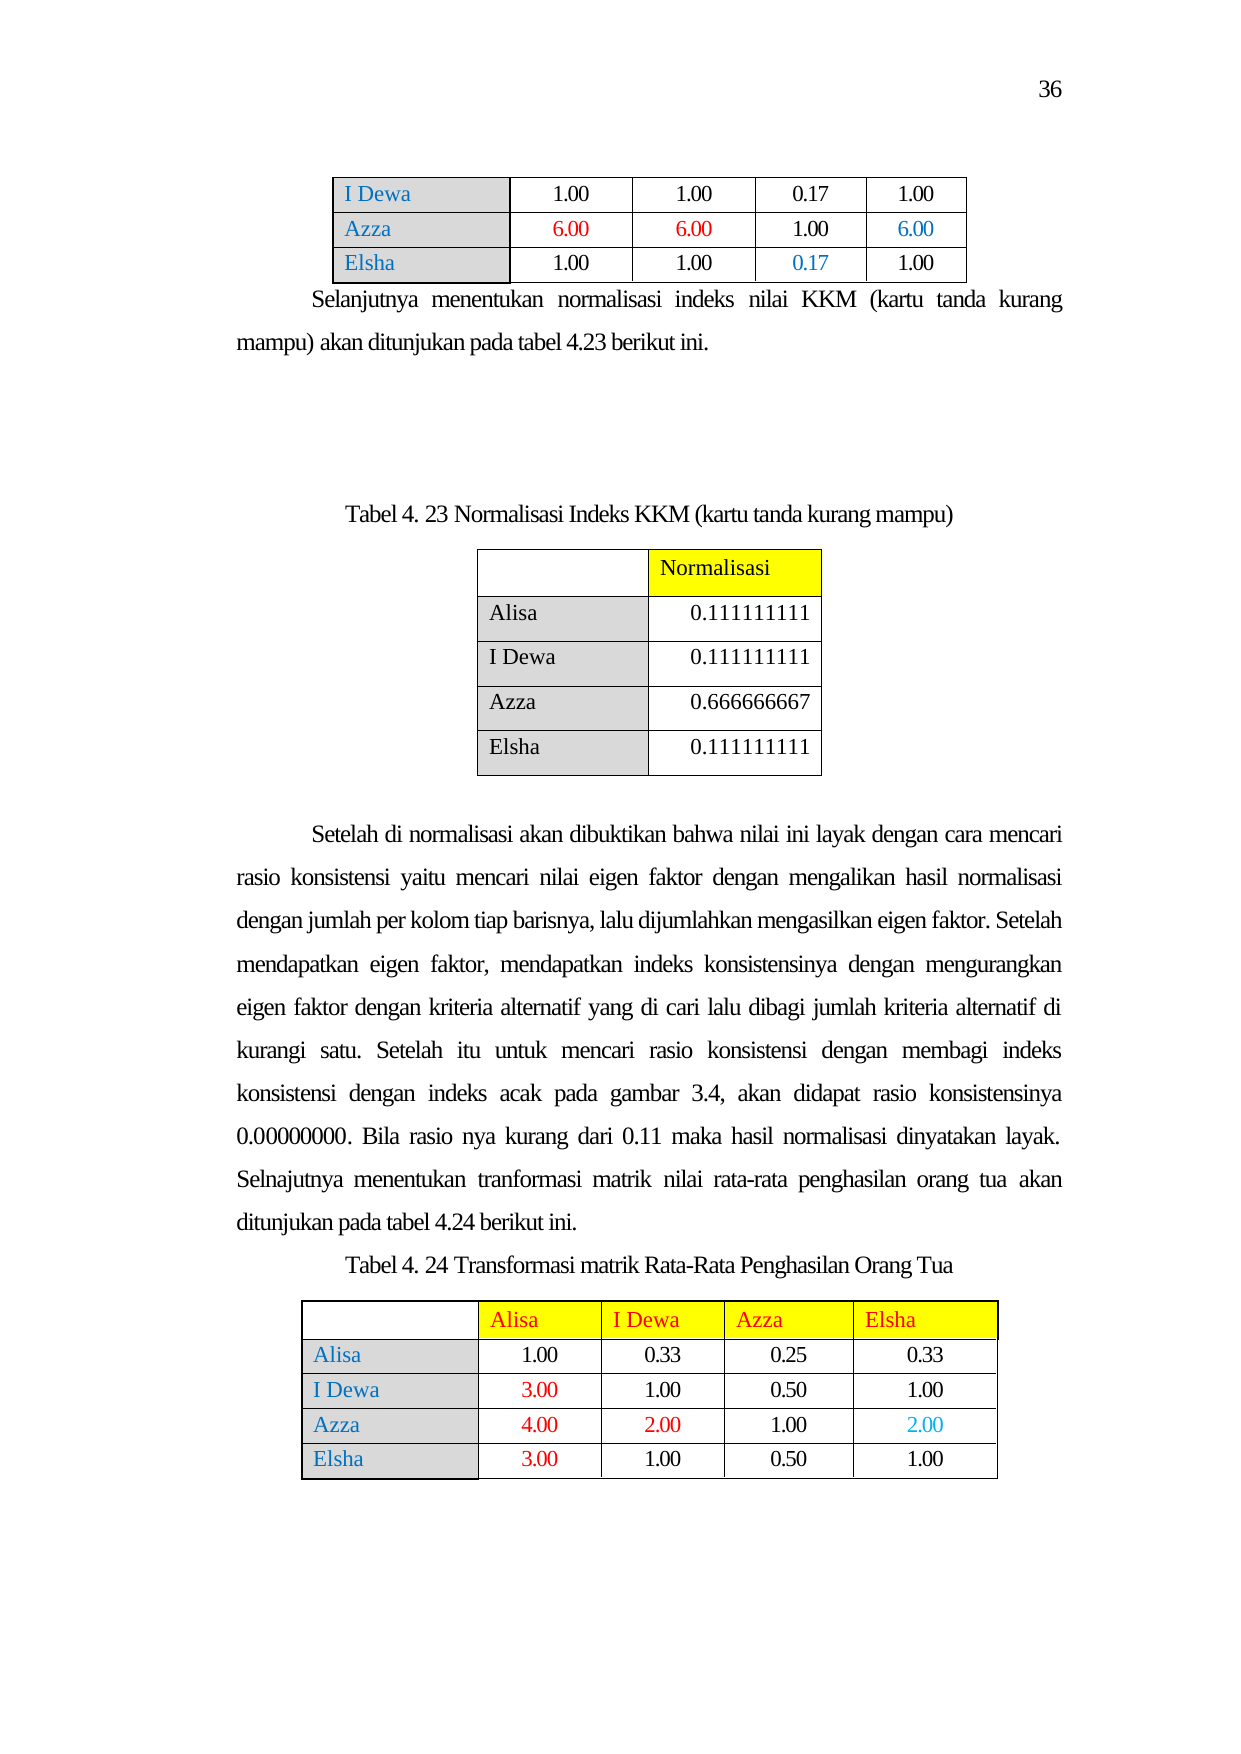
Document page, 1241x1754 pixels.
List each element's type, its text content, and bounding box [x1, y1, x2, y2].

table_cell Azza [334, 213, 509, 247]
table_cell 0.33 [602, 1340, 724, 1373]
table_cell 1.00 [602, 1374, 724, 1408]
table_cell 1.00 [511, 248, 633, 282]
table_cell I Dewa [303, 1374, 478, 1408]
table_cell 1.00 [756, 213, 866, 247]
table_header Elsha [854, 1302, 997, 1338]
table_cell 6.00 [633, 213, 755, 247]
table_cell 1.00 [479, 1340, 601, 1373]
table_cell 3.00 [479, 1374, 601, 1408]
table_cell 2.00 [602, 1409, 724, 1443]
table_cell 6.00 [511, 213, 632, 247]
table_header I Dewa [602, 1302, 724, 1338]
table_cell 1.00 [854, 1373, 997, 1408]
table_cell 1.00 [867, 178, 966, 212]
table_cell 1.00 [854, 1443, 997, 1478]
table_cell Elsha [478, 731, 648, 775]
table_cell Elsha [303, 1444, 478, 1478]
table_cell 0.25 [725, 1340, 853, 1373]
table_header [303, 1302, 478, 1338]
table_cell Azza [303, 1409, 478, 1443]
table_cell 1.00 [511, 178, 632, 212]
table_cell Alisa [303, 1340, 478, 1373]
table_cell 0.50 [725, 1374, 853, 1408]
table_cell 0.111111111 [649, 731, 821, 775]
table_header Azza [725, 1302, 853, 1338]
table_header Alisa [479, 1302, 601, 1338]
table_cell Azza [478, 687, 648, 730]
text Tabel 4. 24 Transformasi matrik Rata-Rata Penghasilan Orang Tua [236, 1251, 1063, 1279]
table_cell 0.17 [756, 248, 866, 282]
list Selanjutnya menentukan normalisasi indeks nilai KKM (kartu tanda kurang mampu) akan ditunjukan pada tabel 4.23 berikut ini. [236, 284, 1063, 356]
table_cell 3.00 [479, 1444, 602, 1478]
table_cell 6.00 [867, 213, 966, 247]
table_cell 1.00 [725, 1409, 853, 1443]
table_header Normalisasi [649, 550, 821, 596]
table_cell 1.00 [602, 1444, 724, 1478]
table_cell 0.111111111 [649, 597, 821, 641]
table_cell 0.50 [725, 1444, 854, 1478]
table_cell I Dewa [478, 642, 648, 686]
table_cell 0.666666667 [649, 687, 821, 730]
text Tabel 4. 23 Normalisasi Indeks KKM (kartu tanda kurang mampu) [236, 499, 1063, 528]
table_cell 0.33 [854, 1339, 997, 1373]
table_cell 0.111111111 [649, 642, 821, 686]
table_cell 0.17 [756, 178, 866, 212]
text Setelah di normalisasi akan dibuktikan bahwa nilai ini layak dengan cara mencari rasio konsistensi yaitu mencari nilai eigen faktor dengan mengalikan hasil normalisasi dengan jumlah per kolom tiap barisnya, lalu dijumlahkan mengasilkan eigen faktor. Setelah mendapatkan eigen faktor, mendapatkan indeks konsistensinya dengan mengurangkan eigen faktor dengan kriteria alternatif yang di cari lalu dibagi jumlah kriteria alternatif di kurangi satu. Setelah itu untuk mencari rasio konsistensi dengan membagi indeks konsistensi dengan indeks acak pada gambar 3.4, akan didapat rasio konsistensinya 0.00000000. Bila rasio nya kurang dari 0.11 maka hasil normalisasi dinyatakan layak. Selnajutnya menentukan tranformasi matrik nilai rata-rata penghasilan orang tua akan ditunjukan pada tabel 4.24 berikut ini. [236, 819, 1063, 1236]
table_cell 4.00 [479, 1409, 601, 1443]
table_cell I Dewa [334, 178, 509, 212]
table_cell Alisa [478, 597, 648, 641]
table_cell Elsha [334, 248, 509, 282]
table_header [478, 550, 648, 596]
table_cell 1.00 [633, 248, 756, 282]
table_cell 1.00 [633, 178, 755, 212]
table_cell 2.00 [854, 1408, 997, 1443]
table_cell 1.00 [866, 248, 966, 282]
